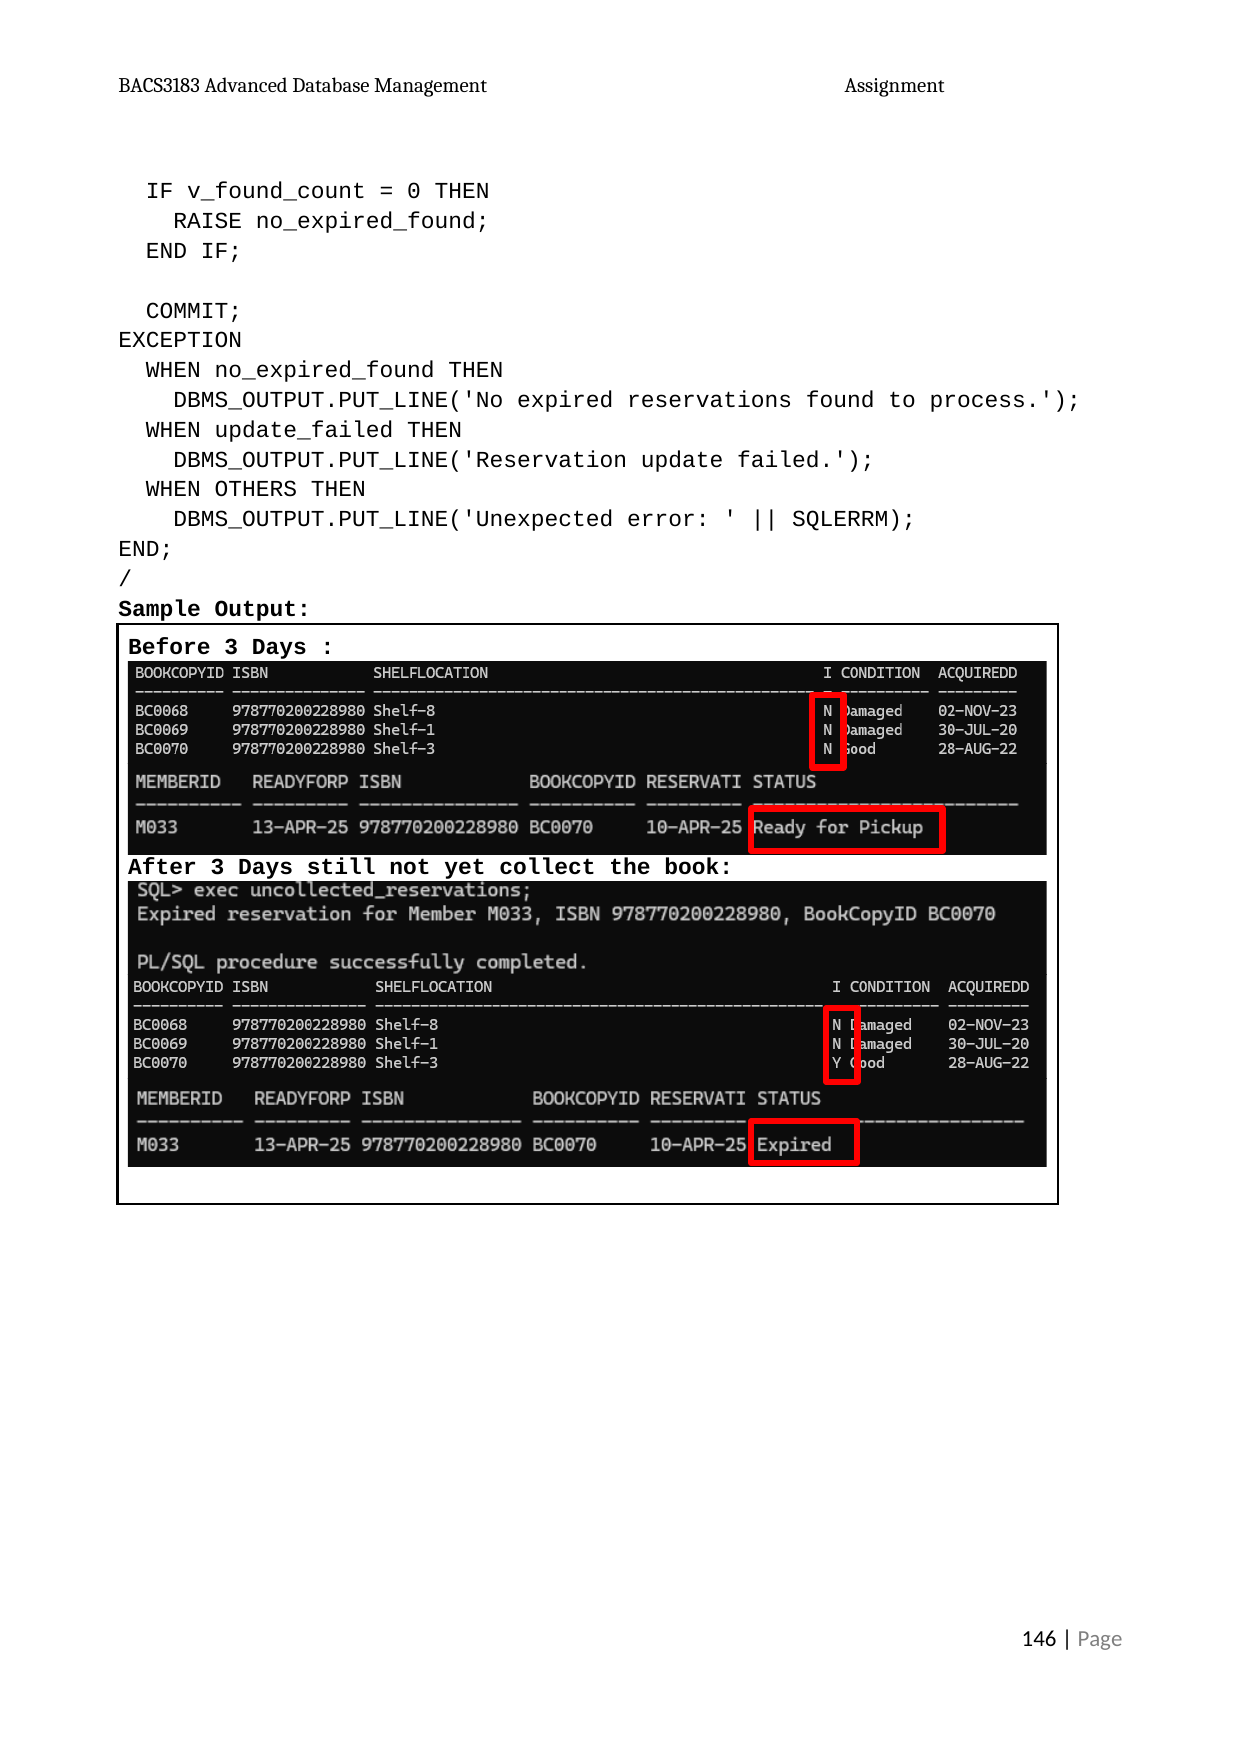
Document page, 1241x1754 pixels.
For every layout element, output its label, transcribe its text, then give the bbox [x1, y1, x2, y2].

text RAISE no_expired_found; [118, 209, 1122, 236]
text WHEN update_failed THEN [118, 418, 1122, 444]
text WHEN no_expired_found THEN [118, 358, 1122, 384]
text END IF; [118, 239, 1122, 265]
text COMMIT; [118, 299, 1122, 325]
text WHEN OTHERS THEN [118, 478, 1122, 504]
picture [127, 661, 1047, 855]
text END; [118, 537, 1122, 563]
text DBMS_OUTPUT.PUT_LINE('Unexpected error: ' || SQLERRM); [118, 507, 1122, 533]
text DBMS_OUTPUT.PUT_LINE('No expired reservations found to process.'); [118, 388, 1122, 414]
picture [127, 881, 1047, 1167]
text EXCEPTION [118, 329, 1122, 355]
text / [118, 567, 1122, 593]
text Sample Output: [118, 597, 1122, 623]
text IF v_found_count = 0 THEN [118, 180, 1122, 206]
text DBMS_OUTPUT.PUT_LINE('Reservation update failed.'); [118, 448, 1122, 474]
